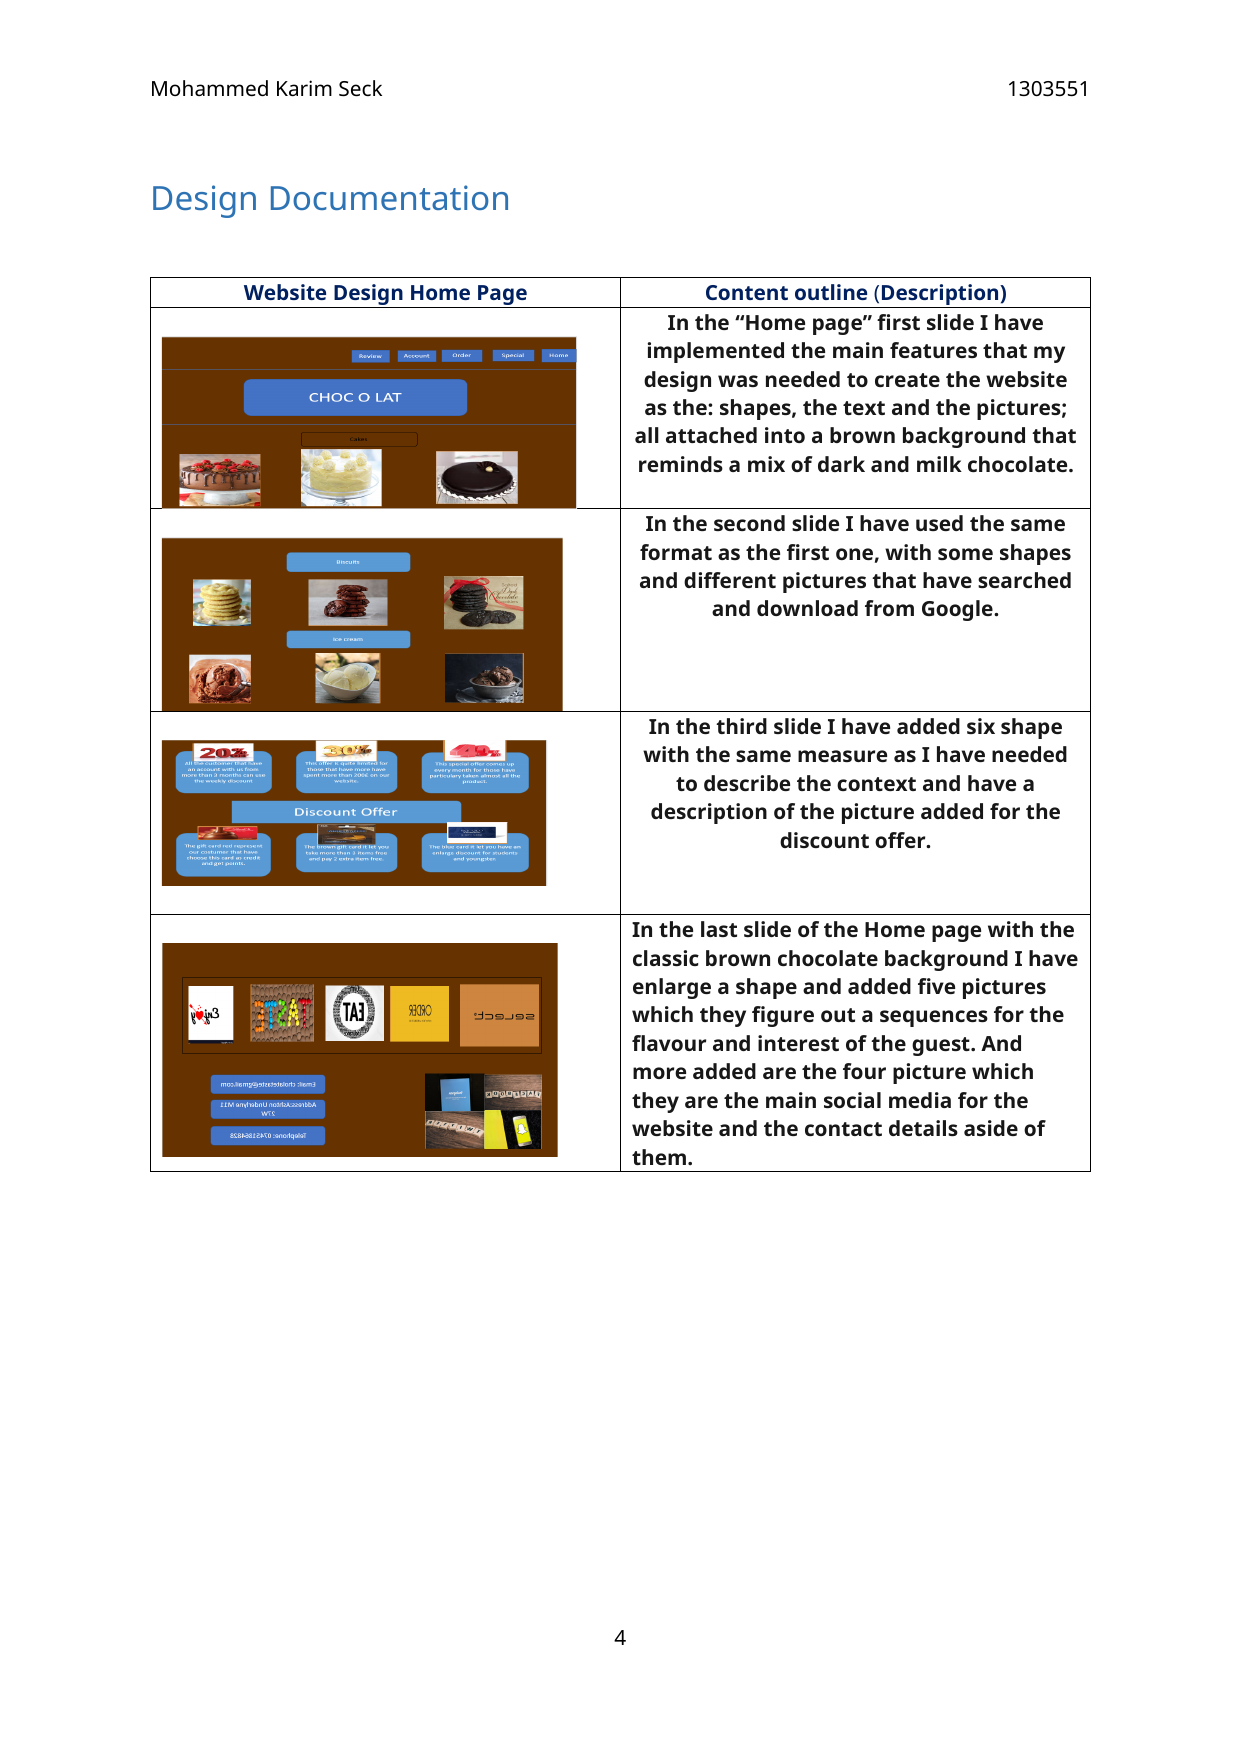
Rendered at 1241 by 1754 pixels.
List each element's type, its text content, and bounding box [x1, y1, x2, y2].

table_cell In the “Home page” first slide I have implemented the main features that my design was needed to create the website as the: shapes, the text and the pictures; all attached into a brown background that reminds a mix of dark and milk chocolate. [621, 308, 1090, 508]
picture [161, 943, 558, 1157]
subtitle Design Documentation [150, 175, 1090, 220]
picture [161, 336, 578, 509]
table_cell [151, 915, 620, 1171]
picture [161, 537, 563, 711]
table_cell [151, 712, 620, 914]
picture [161, 740, 548, 886]
table_cell In the last slide of the Home page with the classic brown chocolate background I have enlarge a shape and added five pictures which they figure out a sequences for the flavour and interest of the guest. And more added are the four picture which they are the main social media for the website and the contact details aside of them. [621, 915, 1090, 1171]
table_cell In the second slide I have used the same format as the first one, with some shapes and different pictures that have searched and download from Google. [621, 509, 1090, 711]
table_cell In the third slide I have added six shape with the same measure as I have needed to describe the context and have a description of the picture added for the discount offer. [621, 712, 1090, 914]
table_header Website Design Home Page [151, 278, 620, 307]
table_header Content outline (Description) [621, 278, 1090, 307]
table_cell [151, 308, 620, 508]
table_cell [151, 509, 620, 711]
